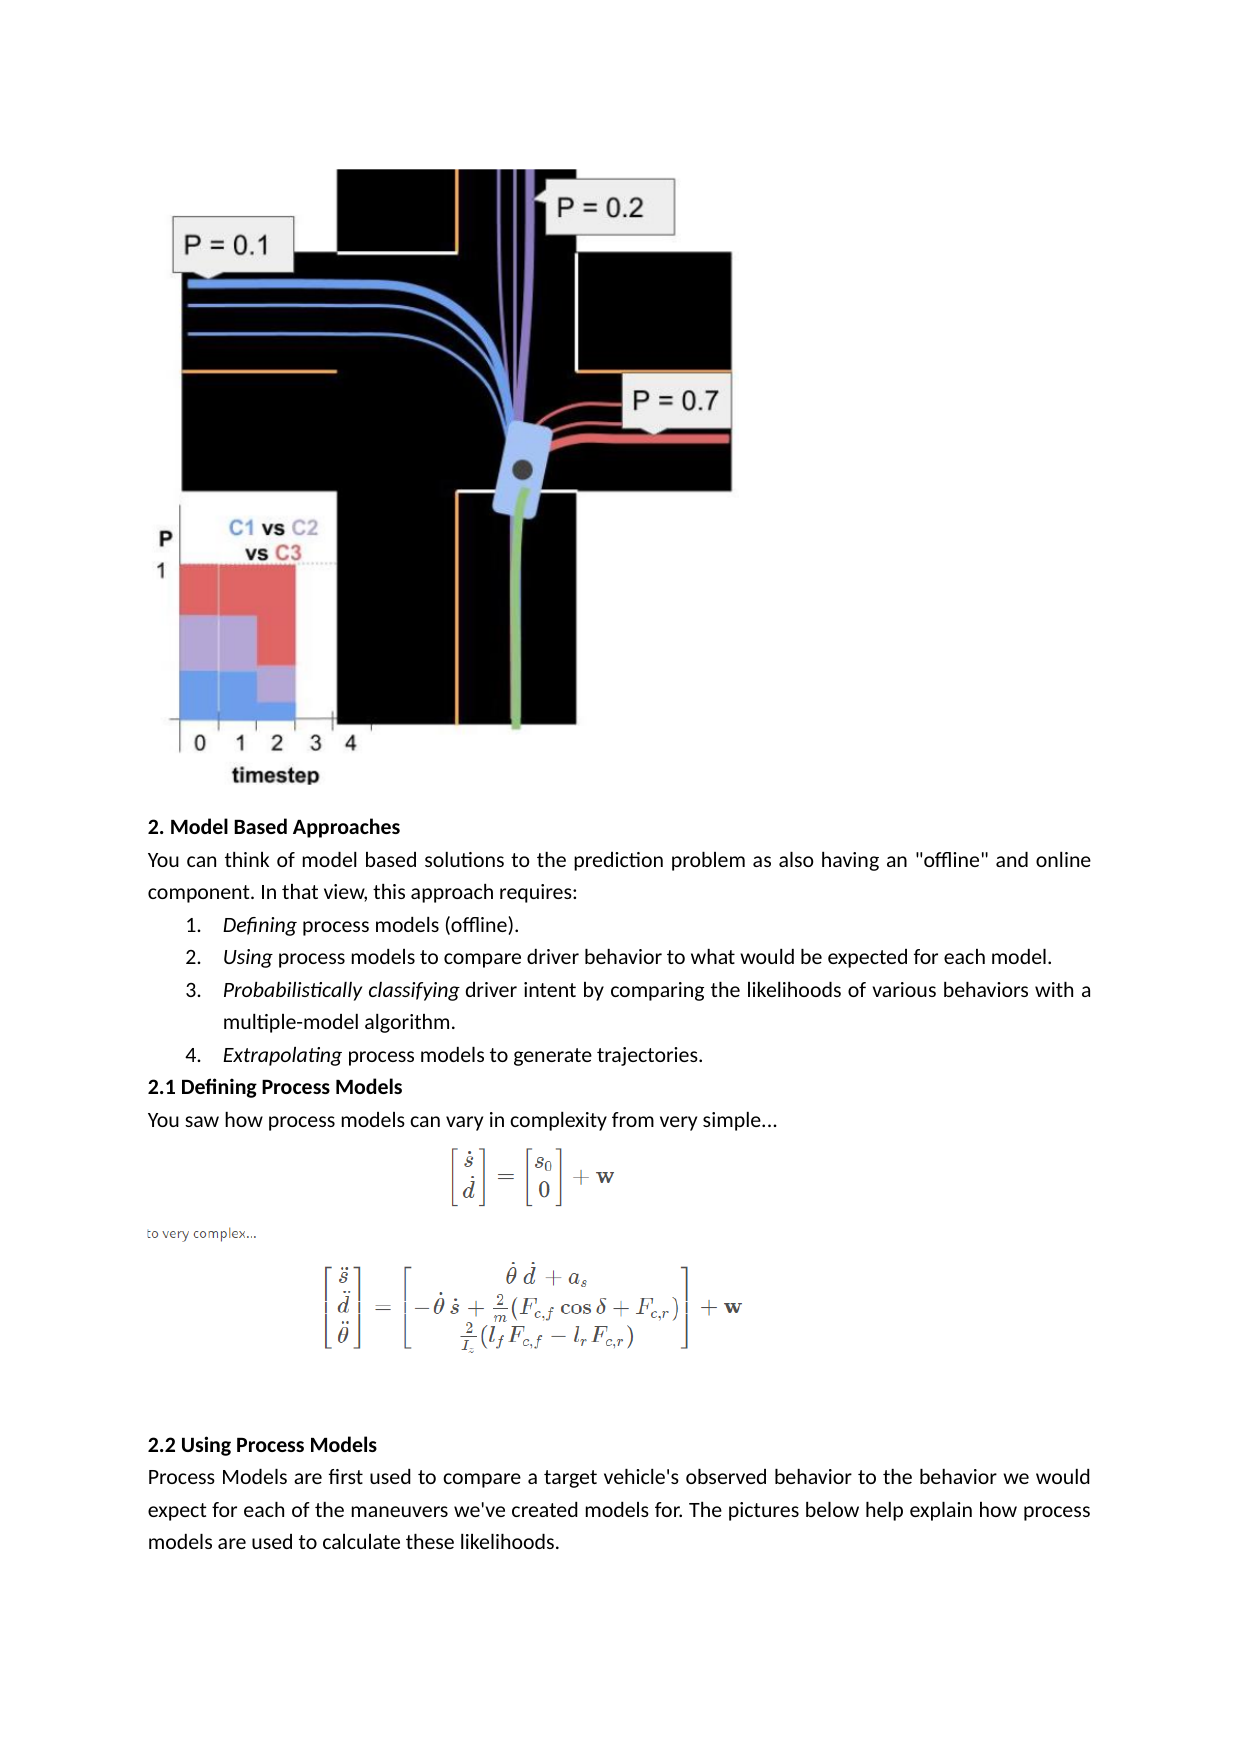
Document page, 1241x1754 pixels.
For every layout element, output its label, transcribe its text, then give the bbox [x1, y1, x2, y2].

list Extrapolating process models to generate trajectories. [185, 1038, 1093, 1070]
text You saw how process models can vary in complexity from very simple... [148, 1103, 1093, 1135]
picture [147, 1135, 753, 1377]
text 2. Model Based Approaches [148, 810, 1093, 843]
list Using process models to compare driver behavior to what would be expected for each model. [185, 940, 1093, 973]
list Probabilistically classifying driver intent by comparing the likelihoods of various behaviors with a multiple-model algorithm. [185, 973, 1093, 1038]
text 2.1 Defining Process Models [148, 1070, 1093, 1103]
text Process Models are first used to compare a target vehicle's observed behavior to the behavior we would expect for each of the maneuvers we've created models for. The pictures below help explain how process models are used to calculate these likelihoods. [148, 1460, 1093, 1558]
list Defining process models (offline). [185, 908, 1093, 940]
text You can think of model based solutions to the prediction problem as also having an "offline" and online component. In that view, this approach requires: [148, 843, 1093, 908]
text 2.2 Using Process Models [148, 1428, 1093, 1460]
picture [147, 160, 741, 793]
